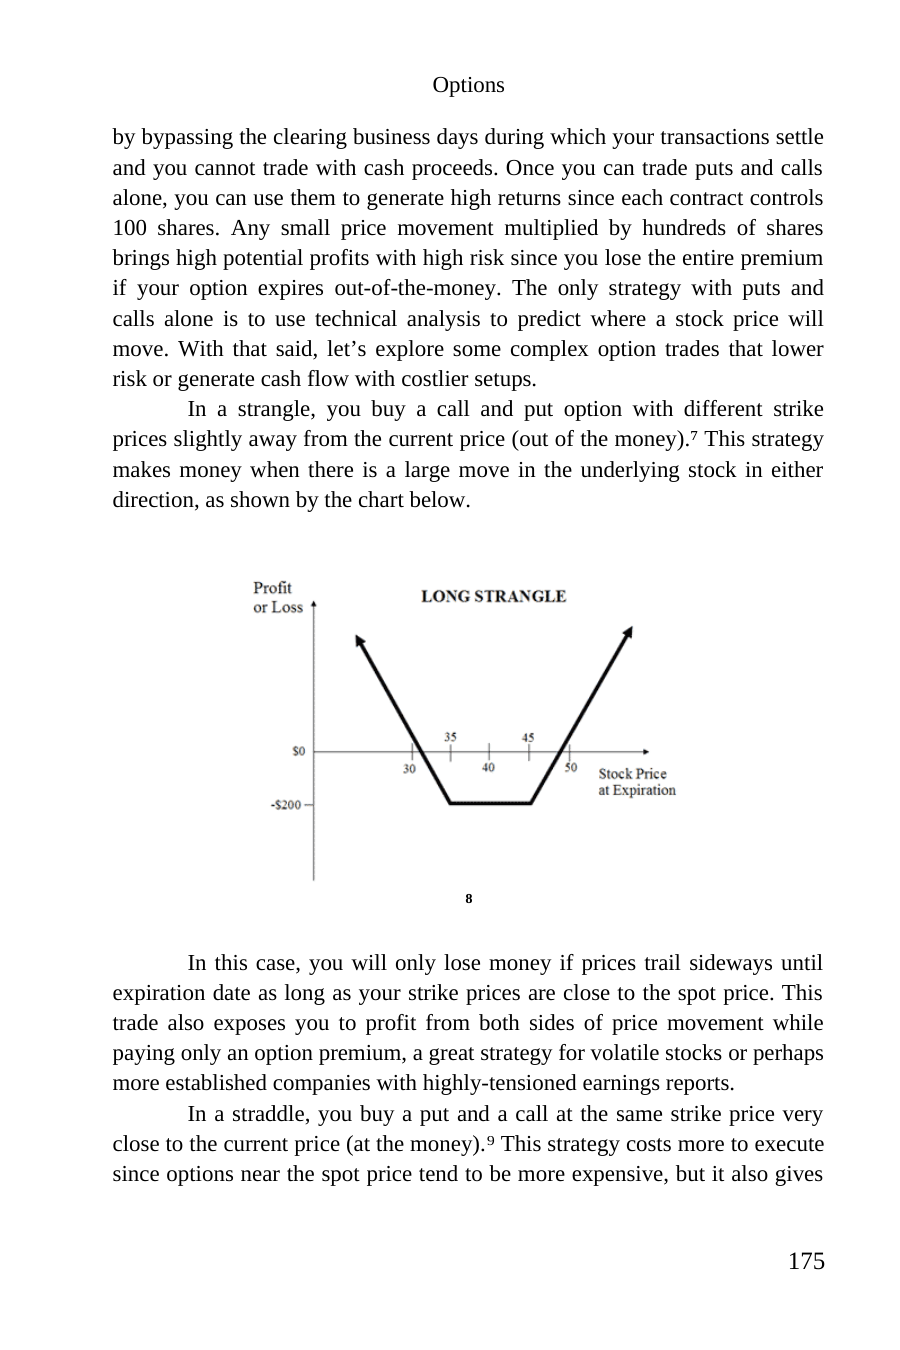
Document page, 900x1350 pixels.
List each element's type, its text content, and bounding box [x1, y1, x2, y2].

text In a strangle, you buy a call and put option with different strike prices slightly away from the current price (out of the money).⁷ This strategy makes money when there is a large move in the underlying stock in either direction, as shown by the chart below. [112, 395, 825, 512]
text In this case, you will only lose money if prices trail sideways until expiration date as long as your strike prices are close to the spot price. This trade also exposes you to profit from both sides of price movement while paying only an option premium, a great strategy for volatile stocks or perhaps more established companies with highly-tensioned earnings reports. [112, 948, 825, 1096]
text ⁸ [112, 888, 825, 914]
picture [243, 546, 694, 884]
